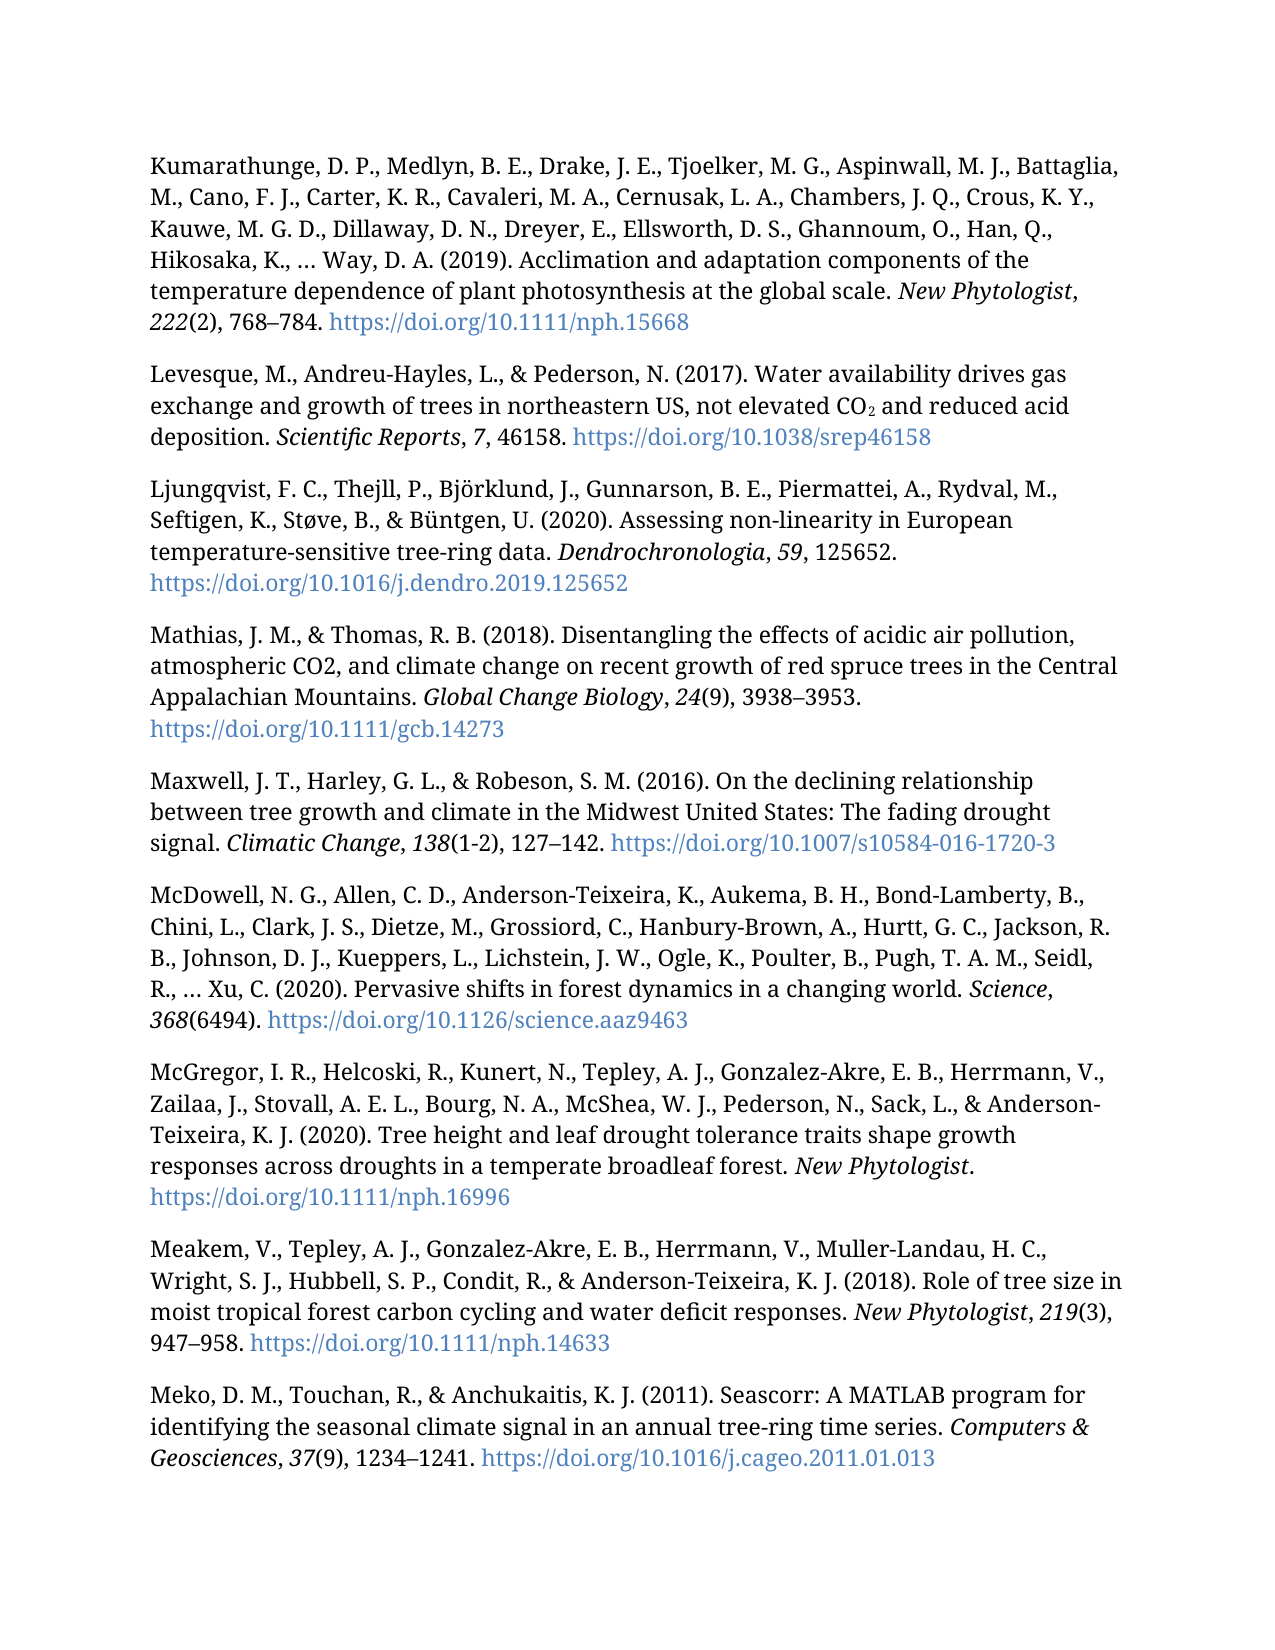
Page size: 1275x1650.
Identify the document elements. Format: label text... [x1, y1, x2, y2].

text Levesque, M., Andreu-Hayles, L., & Pederson, N. (2017). Water availability drives gas exchange and growth of trees in northeastern US, not elevated CO2 and reduced acid deposition. Scientific Reports, 7, 46158. https://doi.org/10.1038/srep46158 [150, 358, 1125, 452]
text Kumarathunge, D. P., Medlyn, B. E., Drake, J. E., Tjoelker, M. G., Aspinwall, M. J., Battaglia, M., Cano, F. J., Carter, K. R., Cavaleri, M. A., Cernusak, L. A., Chambers, J. Q., Crous, K. Y., Kauwe, M. G. D., Dillaway, D. N., Dreyer, E., Ellsworth, D. S., Ghannoum, O., Han, Q., Hikosaka, K., … Way, D. A. (2019). Acclimation and adaptation components of the temperature dependence of plant photosynthesis at the global scale. New Phytologist, 222(2), 768–784. https://doi.org/10.1111/nph.15668 [150, 150, 1125, 337]
text Maxwell, J. T., Harley, G. L., & Robeson, S. M. (2016). On the declining relationship between tree growth and climate in the Midwest United States: The fading drought signal. Climatic Change, 138(1-2), 127–142. https://doi.org/10.1007/s10584-016-1720-3 [150, 764, 1125, 858]
text Mathias, J. M., & Thomas, R. B. (2018). Disentangling the effects of acidic air pollution, atmospheric CO2, and climate change on recent growth of red spruce trees in the Central Appalachian Mountains. Global Change Biology, 24(9), 3938–3953. https://doi.org/10.1111/gcb.14273 [150, 619, 1125, 744]
text Meakem, V., Tepley, A. J., Gonzalez-Akre, E. B., Herrmann, V., Muller-Landau, H. C., Wright, S. J., Hubbell, S. P., Condit, R., & Anderson-Teixeira, K. J. (2018). Role of tree size in moist tropical forest carbon cycling and water deficit responses. New Phytologist, 219(3), 947–958. https://doi.org/10.1111/nph.14633 [150, 1233, 1125, 1358]
text Ljungqvist, F. C., Thejll, P., Björklund, J., Gunnarson, B. E., Piermattei, A., Rydval, M., Seftigen, K., Støve, B., & Büntgen, U. (2020). Assessing non-linearity in European temperature-sensitive tree-ring data. Dendrochronologia, 59, 125652. https://doi.org/10.1016/j.dendro.2019.125652 [150, 473, 1125, 598]
text Meko, D. M., Touchan, R., & Anchukaitis, K. J. (2011). Seascorr: A MATLAB program for identifying the seasonal climate signal in an annual tree-ring time series. Computers & Geosciences, 37(9), 1234–1241. https://doi.org/10.1016/j.cageo.2011.01.013 [150, 1379, 1125, 1473]
text McDowell, N. G., Allen, C. D., Anderson-Teixeira, K., Aukema, B. H., Bond-Lamberty, B., Chini, L., Clark, J. S., Dietze, M., Grossiord, C., Hanbury-Brown, A., Hurtt, G. C., Jackson, R. B., Johnson, D. J., Kueppers, L., Lichstein, J. W., Ogle, K., Poulter, B., Pugh, T. A. M., Seidl, R., … Xu, C. (2020). Pervasive shifts in forest dynamics in a changing world. Science, 368(6494). https://doi.org/10.1126/science.aaz9463 [150, 879, 1125, 1035]
text McGregor, I. R., Helcoski, R., Kunert, N., Tepley, A. J., Gonzalez-Akre, E. B., Herrmann, V., Zailaa, J., Stovall, A. E. L., Bourg, N. A., McShea, W. J., Pederson, N., Sack, L., & Anderson-Teixeira, K. J. (2020). Tree height and leaf drought tolerance traits shape growth responses across droughts in a temperate broadleaf forest. New Phytologist. https://doi.org/10.1111/nph.16996 [150, 1056, 1125, 1212]
